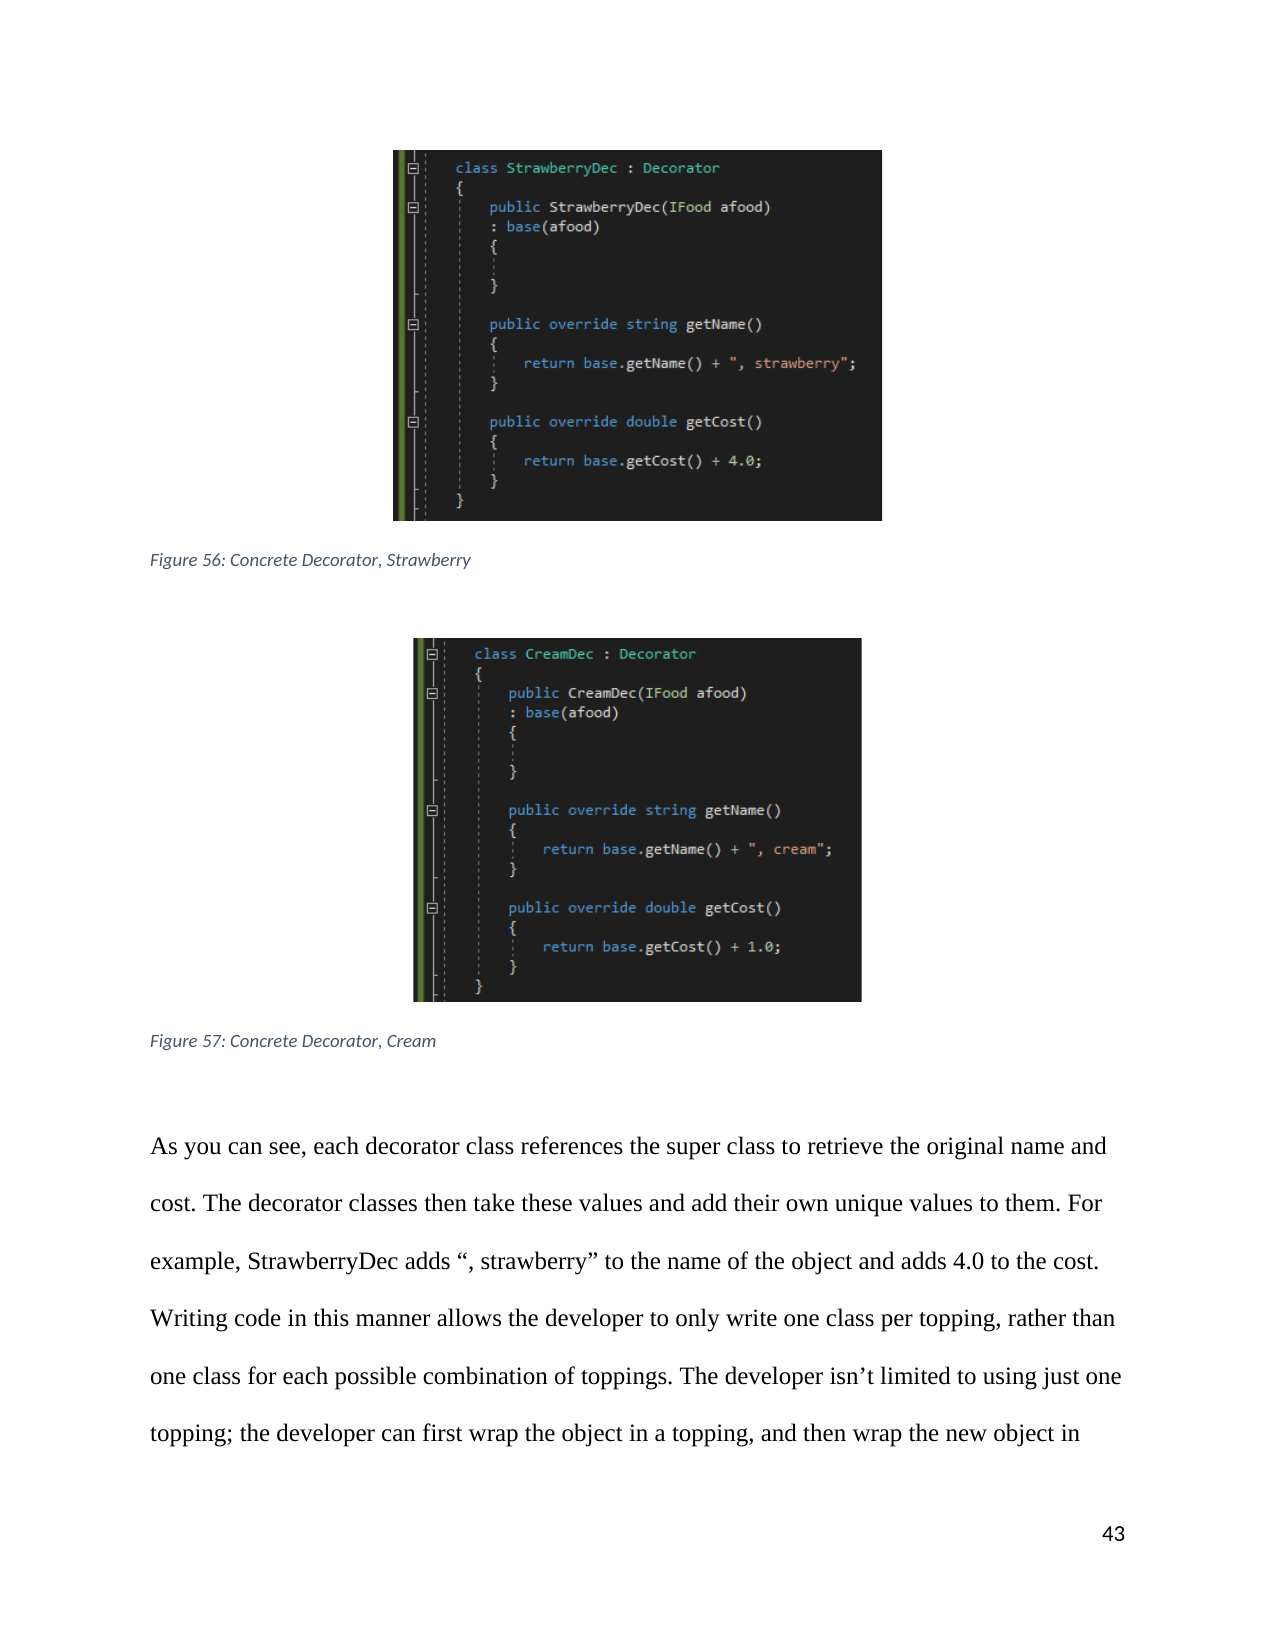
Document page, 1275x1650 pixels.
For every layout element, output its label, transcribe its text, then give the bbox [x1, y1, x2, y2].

text Figure 57: Concrete Decorator, Cream [150, 1029, 1125, 1052]
picture [413, 638, 862, 1002]
picture [393, 150, 883, 521]
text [150, 1131, 1125, 1447]
text Figure 56: Concrete Decorator, Strawberry [150, 548, 1125, 571]
